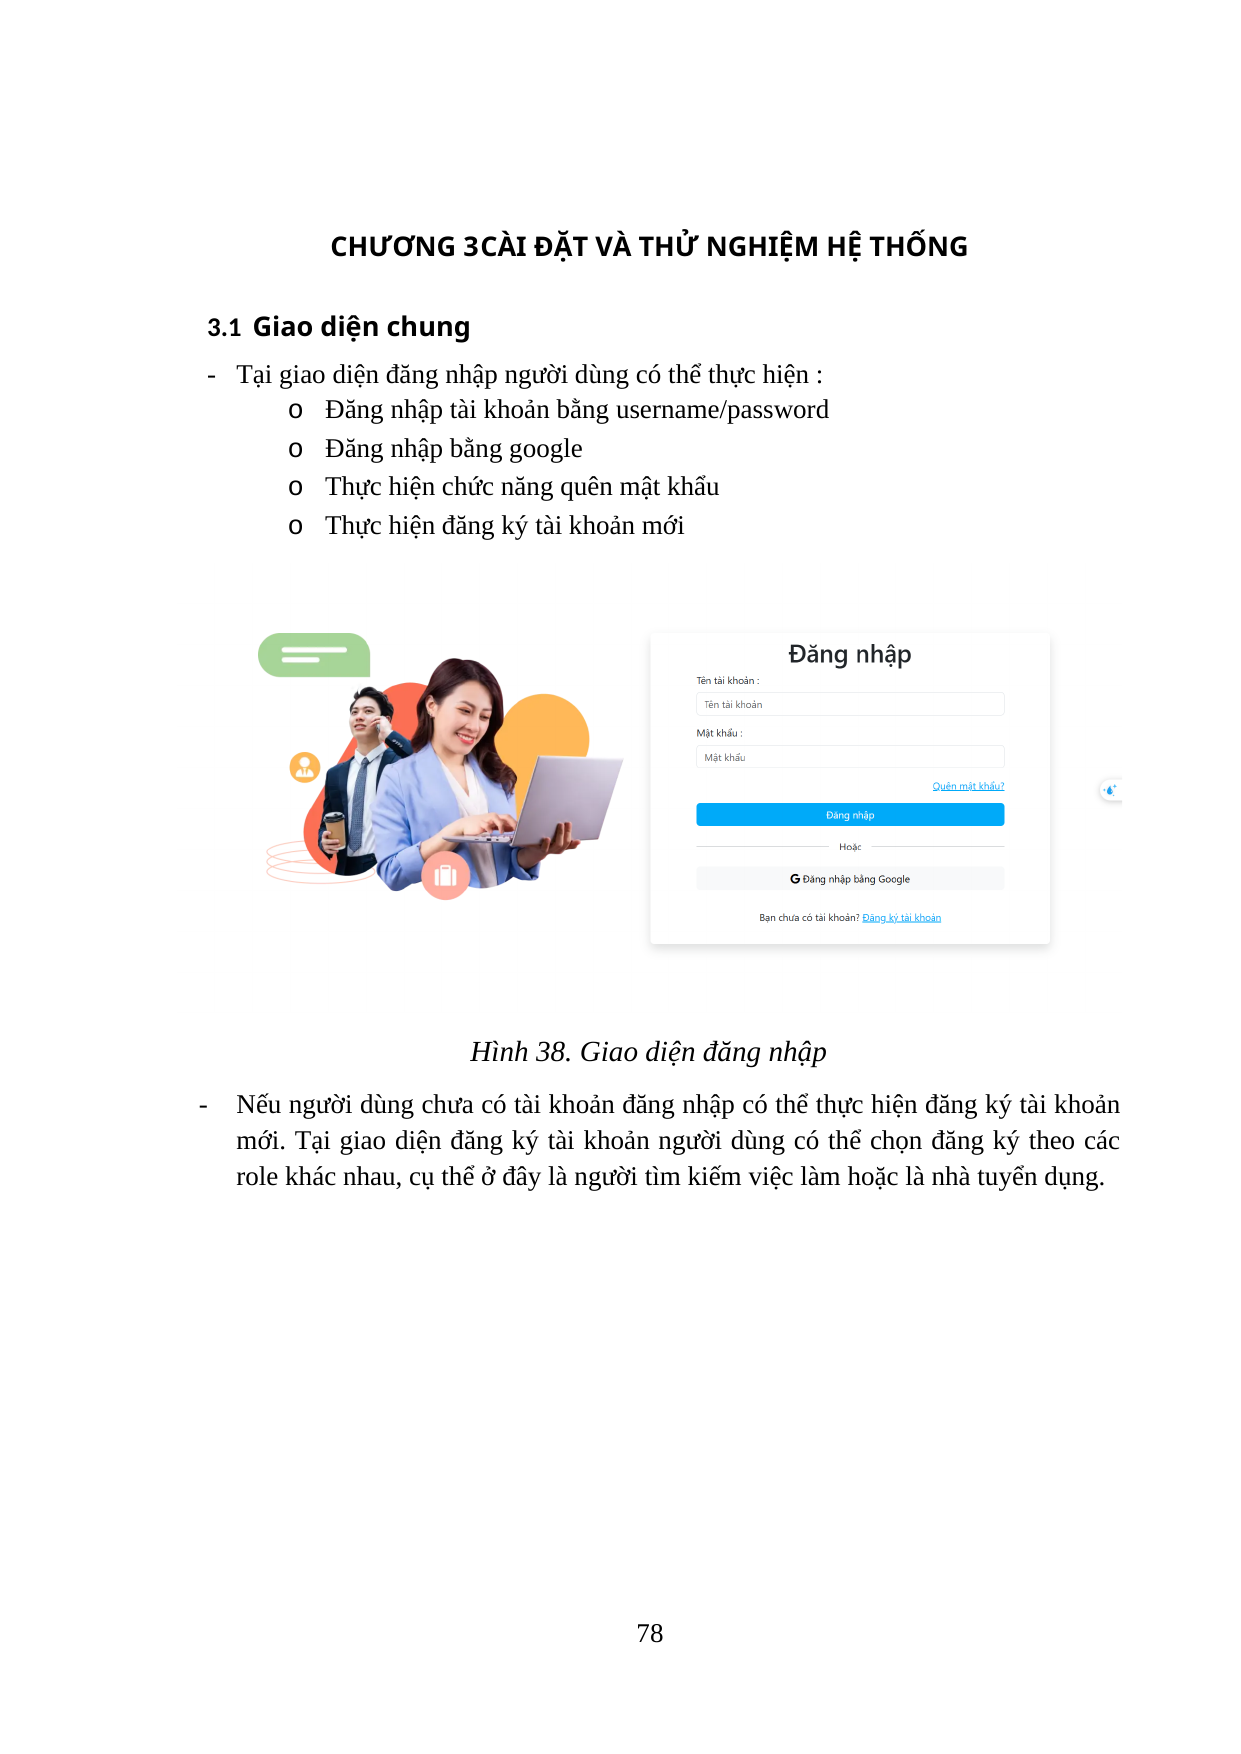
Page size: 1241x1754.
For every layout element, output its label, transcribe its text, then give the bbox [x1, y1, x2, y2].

subtitle CÀI ĐẶT VÀ THỬ NGHIỆM HỆ THỐNG [177, 227, 1122, 264]
list Thực hiện chức năng quên mật khẩu [287, 470, 1122, 504]
picture [177, 563, 1123, 1013]
list Nếu người dùng chưa có tài khoản đăng nhập có thể thực hiện đăng ký tài khoản mới. Tại giao diện đăng ký tài khoản người dùng có thể chọn đăng ký theo các role khác nhau, cụ thể ở đây là người tìm kiếm việc làm hoặc là nhà tuyển dụng. [199, 1089, 1122, 1191]
list Thực hiện đăng ký tài khoản mới [287, 509, 1122, 542]
subtitle Giao diện chung [177, 307, 1122, 344]
list Đăng nhập tài khoản bằng username/password [287, 393, 1122, 427]
list Đăng nhập bằng google [287, 432, 1122, 465]
text Hình 38. Giao diện đăng nhập [177, 1034, 1122, 1068]
list Tại giao diện đăng nhập người dùng có thể thực hiện : [207, 358, 1122, 389]
